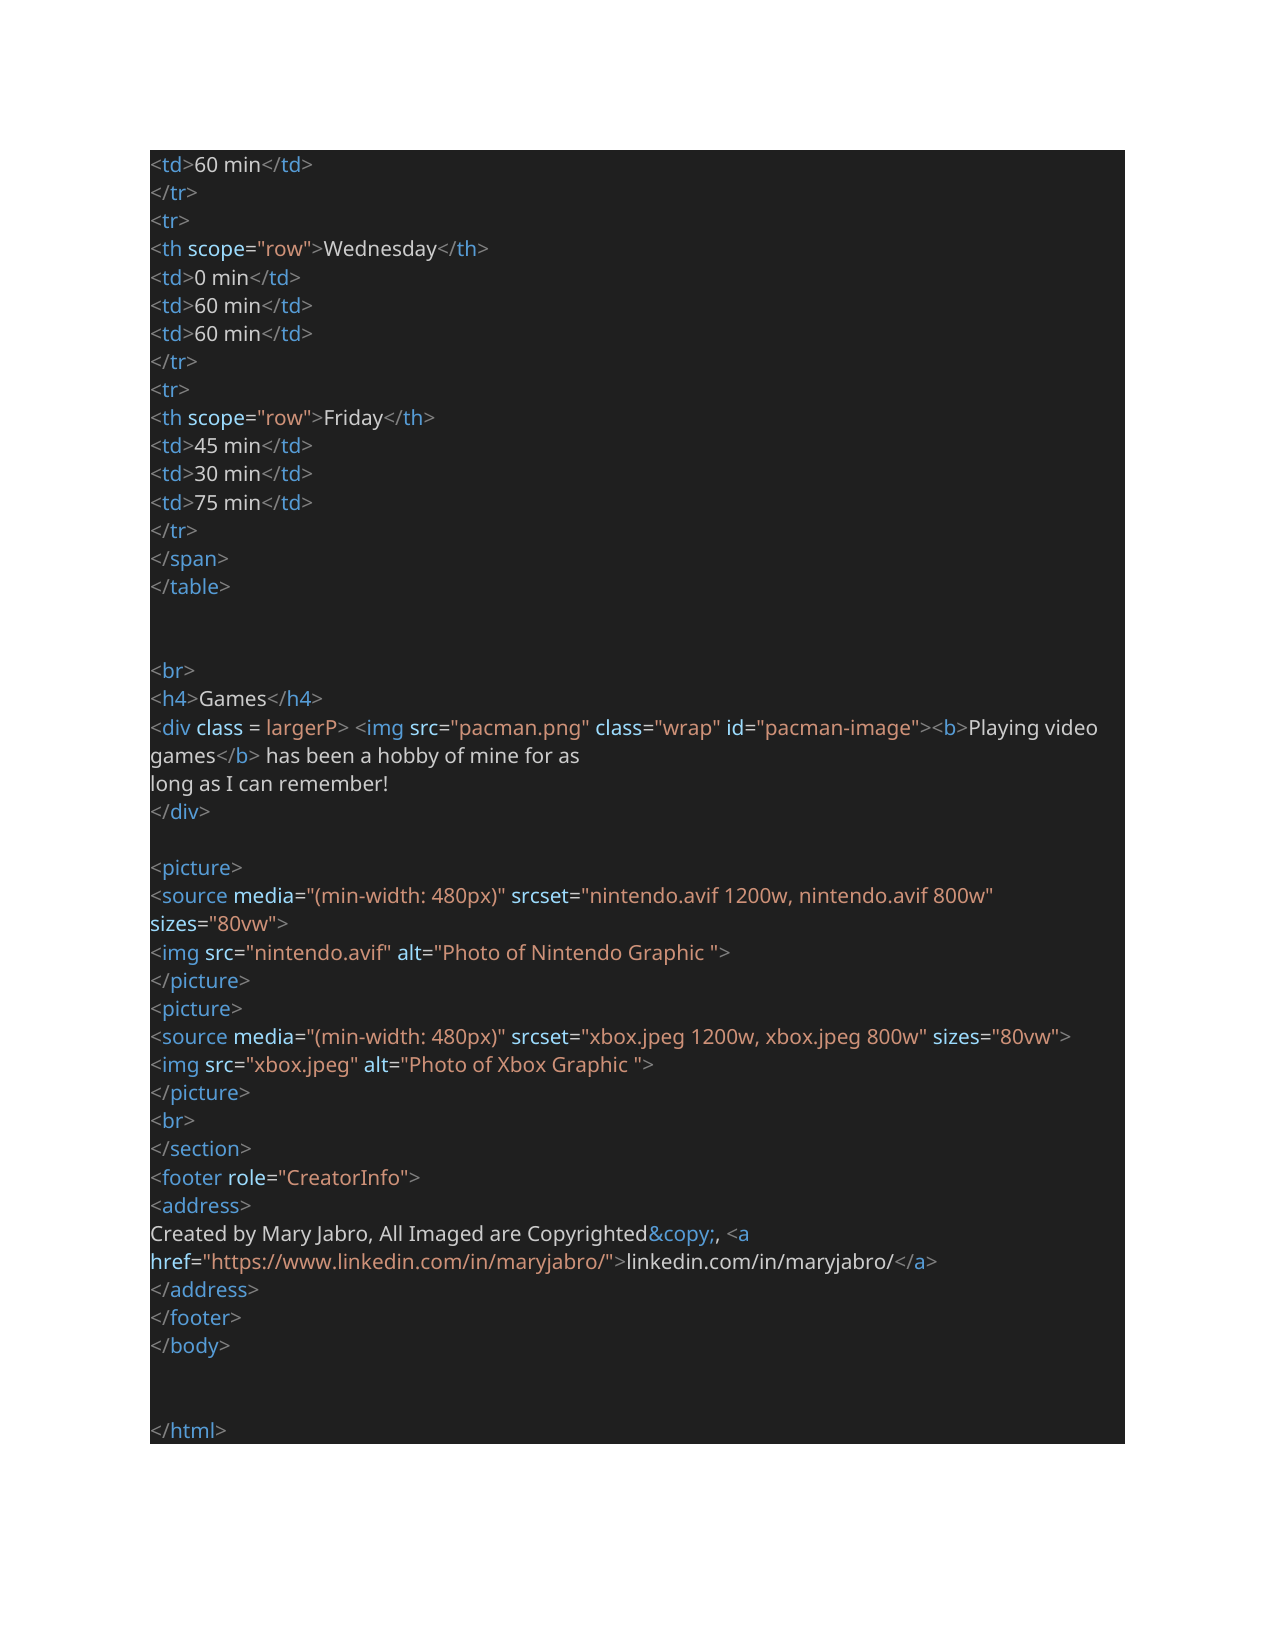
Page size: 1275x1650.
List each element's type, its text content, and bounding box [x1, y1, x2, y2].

text </section> [150, 1134, 1125, 1162]
text </tr> [150, 347, 1125, 375]
text <th scope="row">Friday</th> [150, 403, 1125, 431]
text <tr> [150, 206, 1125, 234]
text <source media="(min-width: 480px)" srcset="xbox.jpeg 1200w, xbox.jpeg 800w" sizes="80vw"> [150, 1022, 1125, 1050]
text <source media="(min-width: 480px)" srcset="nintendo.avif 1200w, nintendo.avif 800w" sizes="80vw"> [150, 881, 1125, 937]
text </html> [150, 1416, 1125, 1444]
text </footer> [150, 1303, 1125, 1331]
text <td>45 min</td> [150, 431, 1125, 459]
text <td>60 min</td> [150, 291, 1125, 319]
text <img src="xbox.jpeg" alt="Photo of Xbox Graphic "> [150, 1050, 1125, 1078]
text <br> [150, 656, 1125, 684]
text <td>75 min</td> [150, 487, 1125, 516]
text <td>0 min</td> [150, 262, 1125, 291]
text </span> [150, 544, 1125, 572]
text <td>60 min</td> [150, 150, 1125, 178]
text </tr> [150, 516, 1125, 544]
text Created by Mary Jabro, All Imaged are Copyrighted&copy;, <a href="https://www.linkedin.com/in/maryjabro/">linkedin.com/in/maryjabro/</a> [150, 1219, 1125, 1275]
text </picture> [150, 966, 1125, 994]
text <td>30 min</td> [150, 459, 1125, 487]
text </table> [150, 572, 1125, 600]
text <picture> [150, 994, 1125, 1022]
text <th scope="row">Wednesday</th> [150, 234, 1125, 262]
text <tr> [150, 375, 1125, 403]
text long as I can remember! [150, 769, 1125, 797]
text </div> [150, 797, 1125, 825]
text <footer role="CreatorInfo"> [150, 1162, 1125, 1191]
text </picture> [150, 1078, 1125, 1106]
text <address> [150, 1191, 1125, 1219]
text <img src="nintendo.avif" alt="Photo of Nintendo Graphic "> [150, 937, 1125, 966]
text <h4>Games</h4> [150, 684, 1125, 712]
text <div class = largerP> <img src="pacman.png" class="wrap" id="pacman-image"><b>Playing video games</b> has been a hobby of mine for as [150, 712, 1125, 769]
text </address> [150, 1275, 1125, 1303]
text <td>60 min</td> [150, 319, 1125, 347]
text <br> [150, 1106, 1125, 1134]
text </tr> [150, 178, 1125, 206]
text <picture> [150, 853, 1125, 881]
text </body> [150, 1331, 1125, 1359]
